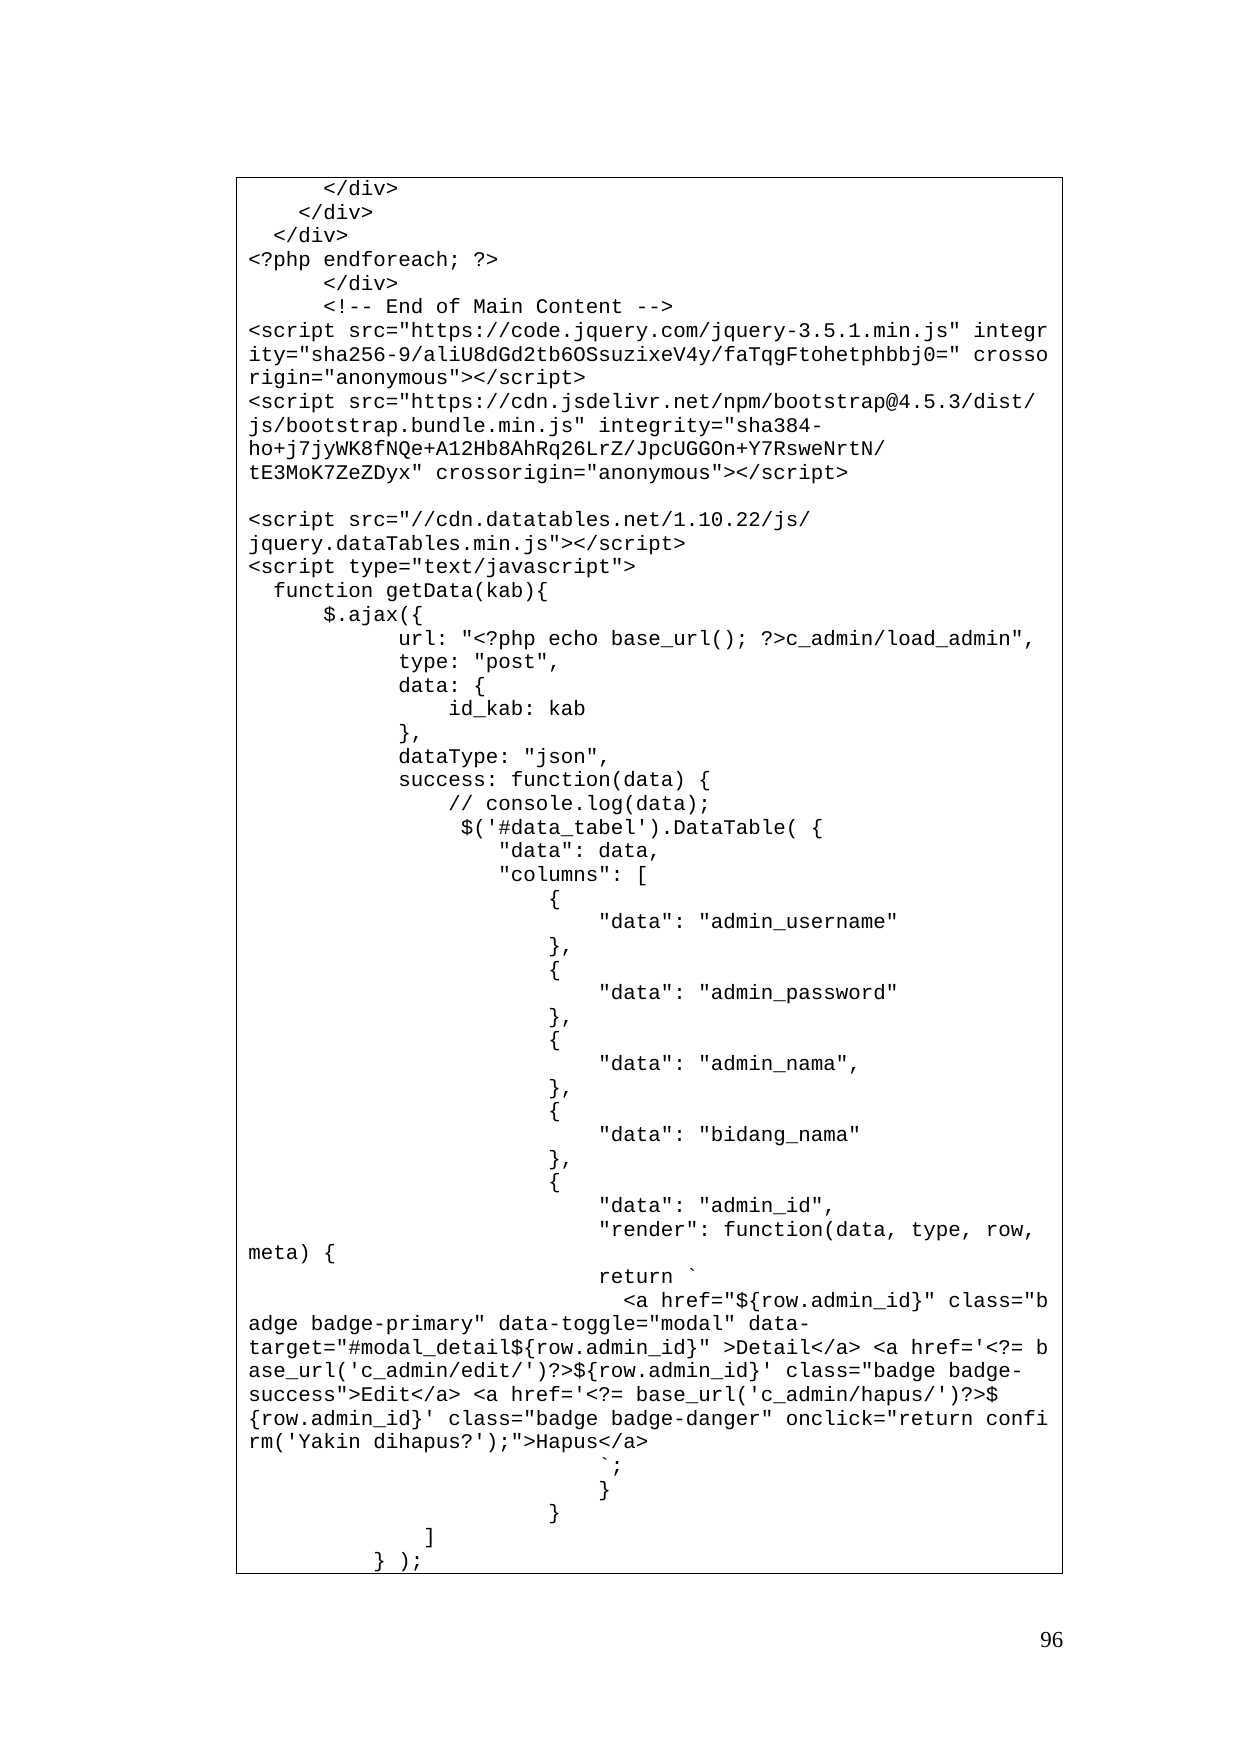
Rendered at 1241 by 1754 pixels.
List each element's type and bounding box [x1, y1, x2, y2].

table_header [237, 178, 1062, 1573]
